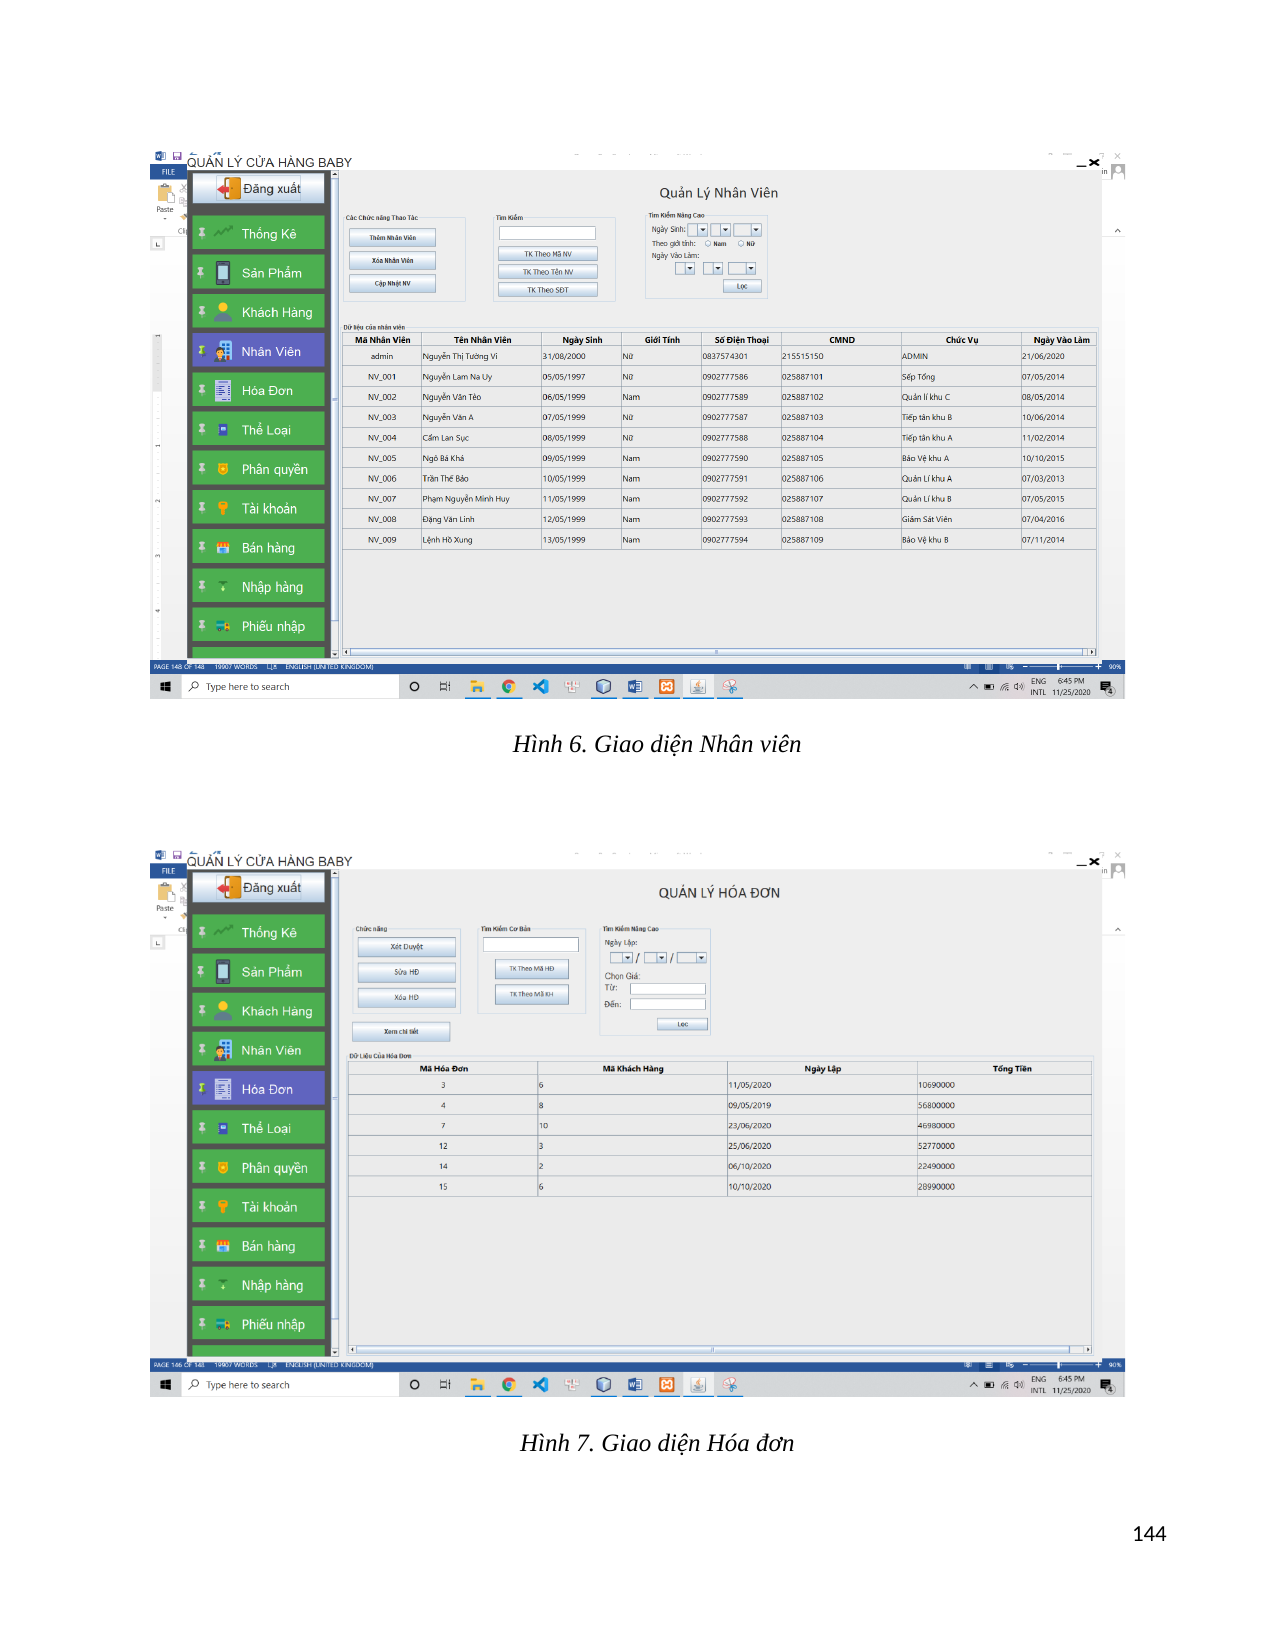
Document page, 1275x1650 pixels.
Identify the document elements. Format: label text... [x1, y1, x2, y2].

picture [150, 848, 1125, 1397]
picture [150, 150, 1125, 699]
text Hình 6. Giao diện Nhân viên [150, 729, 1167, 758]
text Hình 7. Giao diện Hóa đơn [150, 1428, 1167, 1456]
